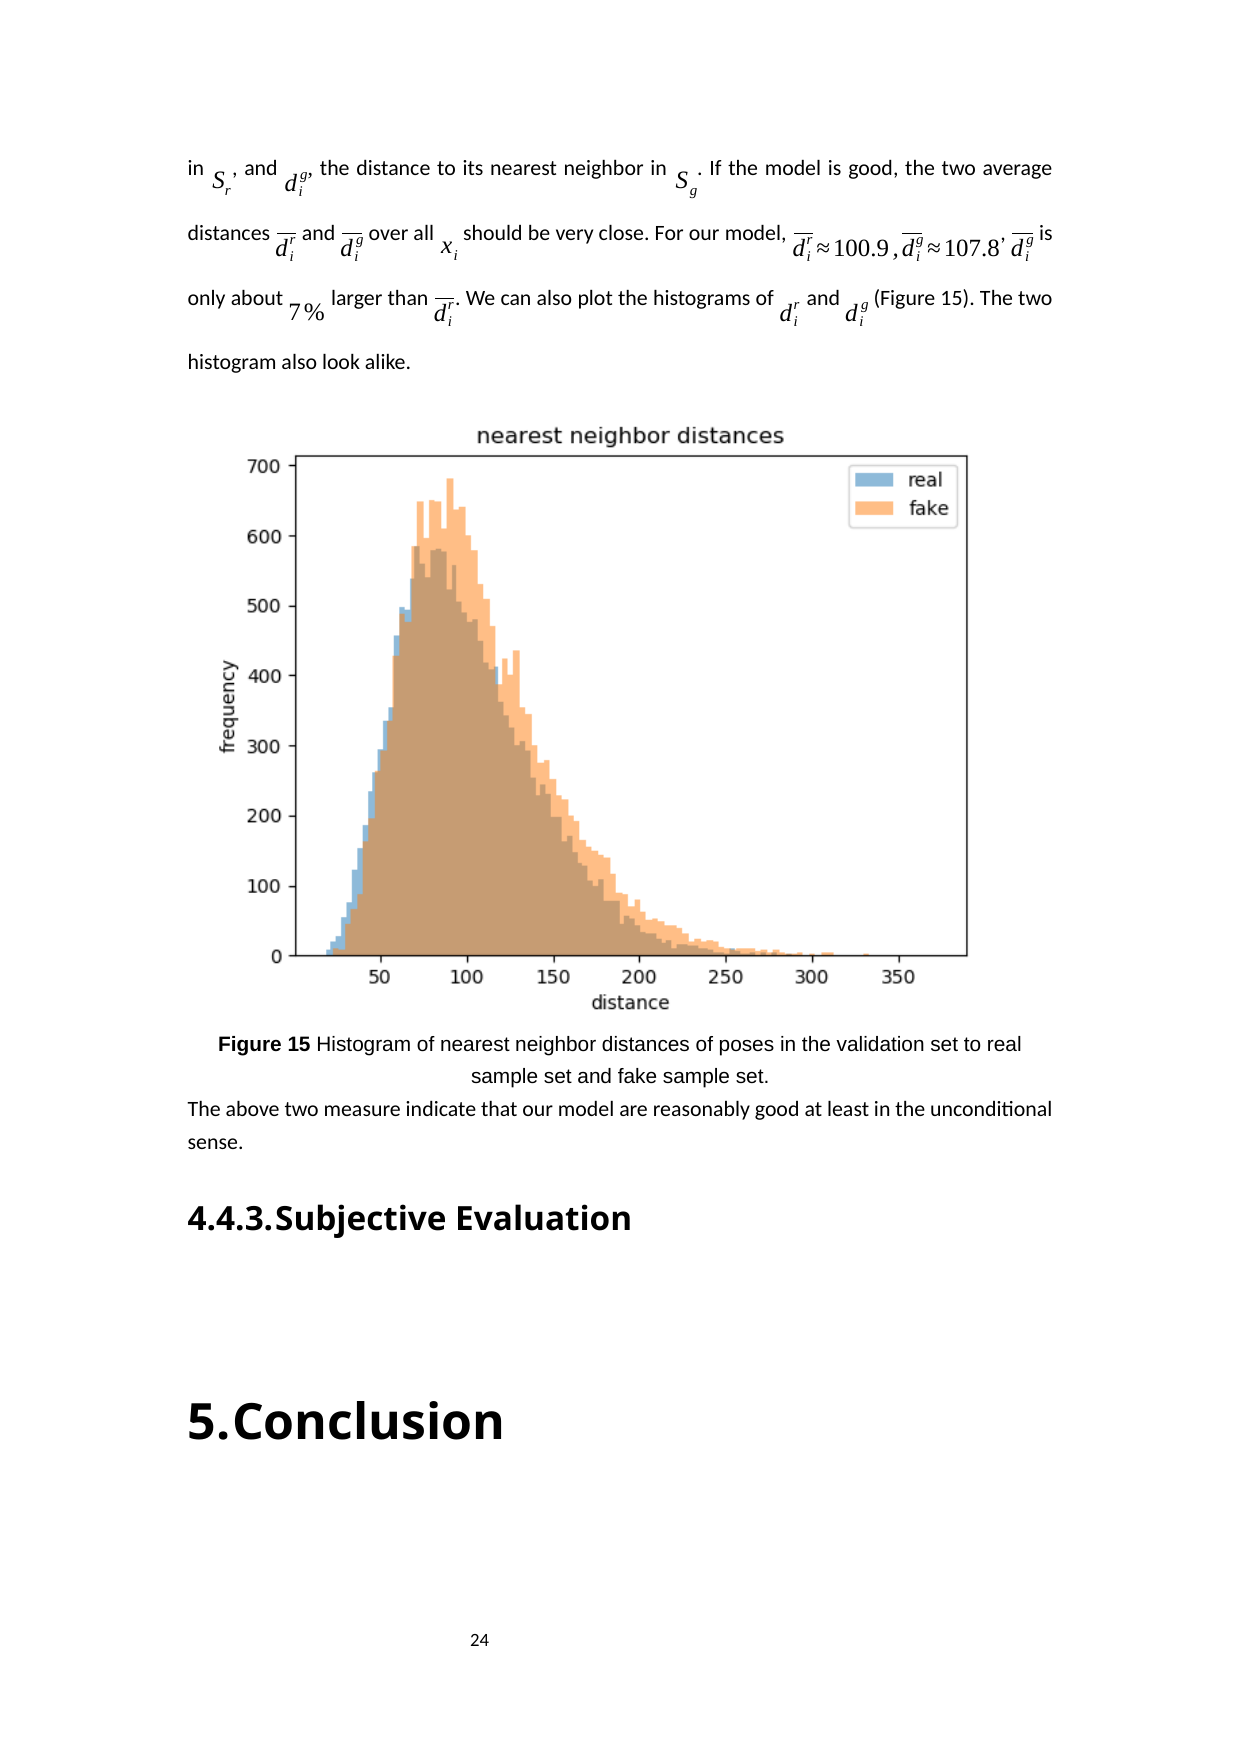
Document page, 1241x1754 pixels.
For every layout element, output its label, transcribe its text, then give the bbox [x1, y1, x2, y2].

subtitle Subjective Evaluation [187, 1184, 1053, 1249]
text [187, 150, 1053, 377]
subtitle Conclusion [187, 1371, 1053, 1468]
text The above two measure indicate that our model are reasonably good at least in the unconditional sense. [187, 1092, 1053, 1157]
text Figure 15 Histogram of nearest neighbor distances of poses in the validation set to real sample set and fake sample set. [187, 1027, 1053, 1092]
picture [187, 377, 1053, 1027]
